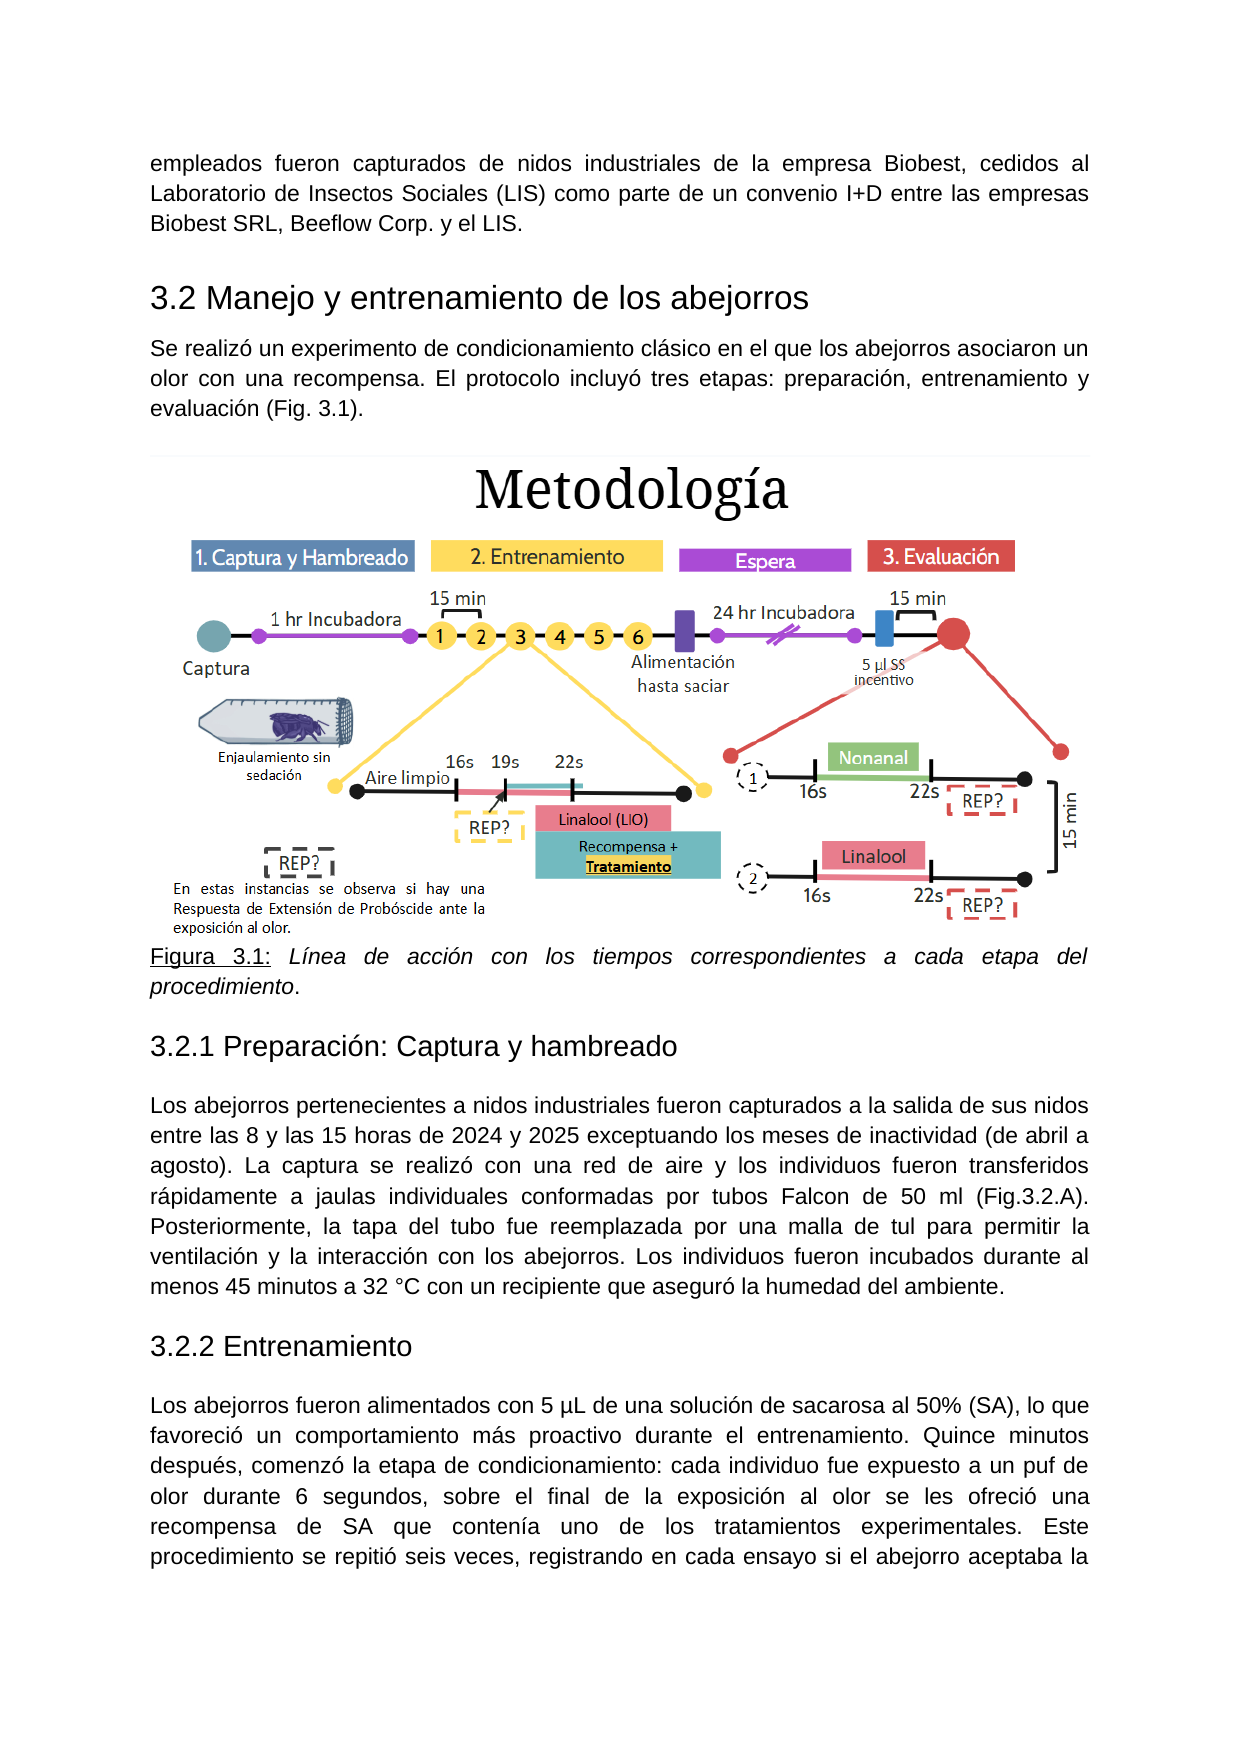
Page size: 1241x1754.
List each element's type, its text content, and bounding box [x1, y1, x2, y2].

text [150, 150, 1090, 237]
subtitle 3.2.2 Entrenamiento [150, 1328, 1090, 1362]
subtitle 3.2 Manejo y entrenamiento de los abejorros [150, 278, 1090, 317]
text Figura 3.1: Línea de acción con los tiempos correspondientes a cada etapa del procedimiento. [150, 943, 1090, 1000]
text Se realizó un experimento de condicionamiento clásico en el que los abejorros asociaron un olor con una recompensa. El protocolo incluyó tres etapas: preparación, entrenamiento y evaluación (Fig. 3.1). [150, 335, 1090, 422]
subtitle 3.2.1 Preparación: Captura y hambreado [150, 1028, 1090, 1062]
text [150, 1392, 1090, 1569]
picture [150, 455, 1091, 940]
text Los abejorros pertenecientes a nidos industriales fueron capturados a la salida de sus nidos entre las 8 y las 15 horas de 2024 y 2025 exceptuando los meses de inactividad (de abril a agosto). La captura se realizó con una red de aire y los individuos fueron transferidos rápidamente a jaulas individuales conformadas por tubos Falcon de 50 ml (Fig.3.2.A). Posteriormente, la tapa del tubo fue reemplazada por una malla de tul para permitir la ventilación y la interacción con los abejorros. Los individuos fueron incubados durante al menos 45 minutos a 32 °C con un recipiente que aseguró la humedad del ambiente. [150, 1092, 1090, 1300]
